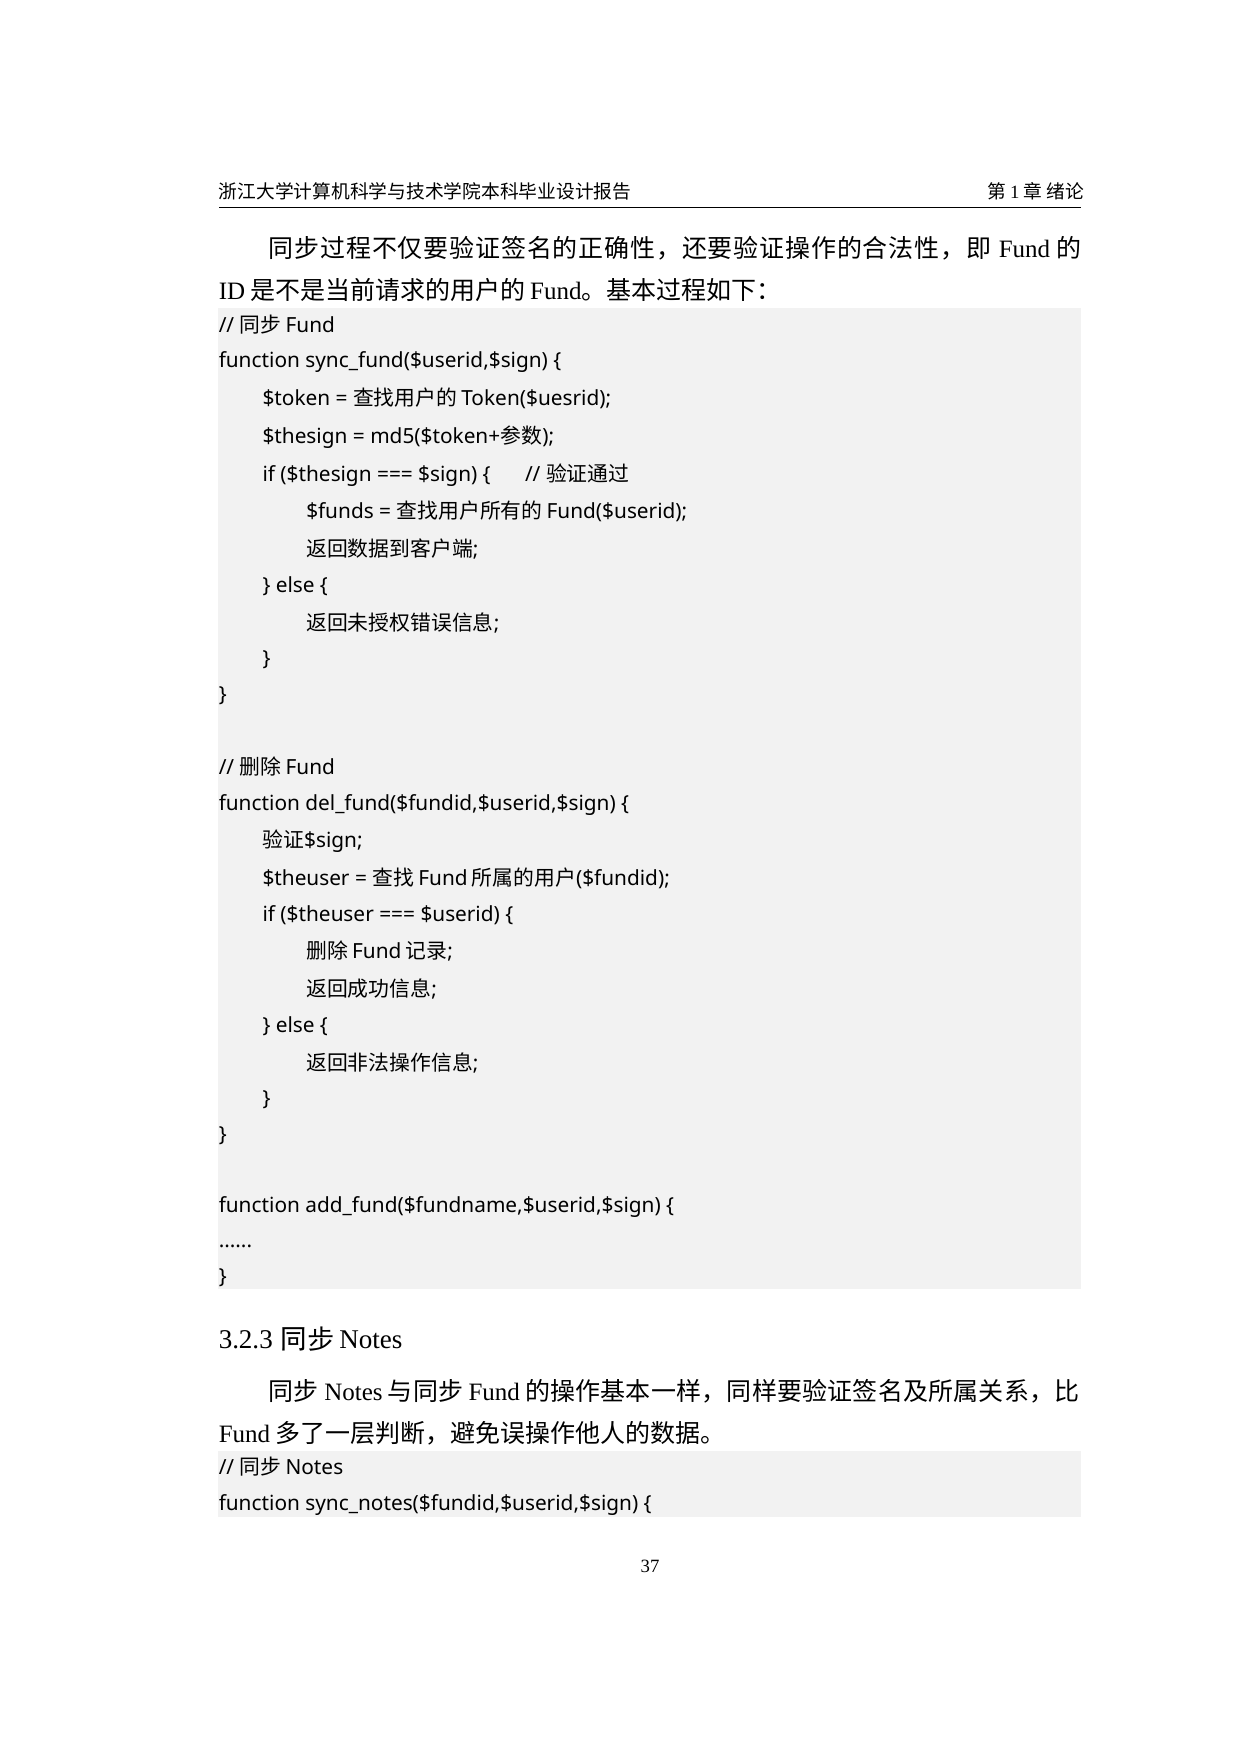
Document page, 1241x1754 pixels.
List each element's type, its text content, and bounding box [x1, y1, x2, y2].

text 同步Notes [218, 1322, 1081, 1355]
text $theuser = 查找Fund所属的用户($fundid); [218, 861, 1081, 892]
text function del_fund($fundid,$userid,$sign) { [218, 788, 1081, 816]
text } [218, 1261, 1081, 1289]
text $token = 查找用户的Token($uesrid); [218, 381, 1081, 411]
text function add_fund($fundname,$userid,$sign) { [218, 1190, 1081, 1218]
text // 同步Notes [218, 1451, 1081, 1481]
text } [218, 679, 1081, 707]
text 返回未授权错误信息; [218, 606, 1081, 636]
text ...... [218, 1226, 1081, 1254]
text 返回数据到客户端; [218, 532, 1081, 563]
text if ($theuser === $userid) { [218, 899, 1081, 927]
text 验证$sign; [218, 823, 1081, 854]
text } [218, 1083, 1081, 1112]
text if ($thesign === $sign) { // 验证通过 [218, 457, 1081, 487]
text 同步过程不仅要验证签名的正确性，还要验证操作的合法性，即Fund的ID是不是当前请求的用户的Fund。基本过程如下： [218, 224, 1081, 308]
text 返回非法操作信息; [218, 1046, 1081, 1076]
text // 同步Fund [218, 308, 1081, 338]
text 同步Notes与同步Fund的操作基本一样，同样要验证签名及所属关系，比Fund多了一层判断，避免误操作他人的数据。 [218, 1367, 1081, 1451]
text $thesign = md5($token+参数); [218, 419, 1081, 449]
text 删除Fund记录; [218, 934, 1081, 965]
text function sync_notes($fundid,$userid,$sign) { [218, 1488, 1081, 1517]
text } else { [218, 570, 1081, 599]
text function sync_fund($userid,$sign) { [218, 346, 1081, 374]
text 返回成功信息; [218, 972, 1081, 1003]
text } [218, 1119, 1081, 1147]
text } [218, 643, 1081, 672]
text // 删除Fund [218, 750, 1081, 780]
text $funds = 查找用户所有的Fund($userid); [218, 494, 1081, 525]
text } else { [218, 1010, 1081, 1039]
